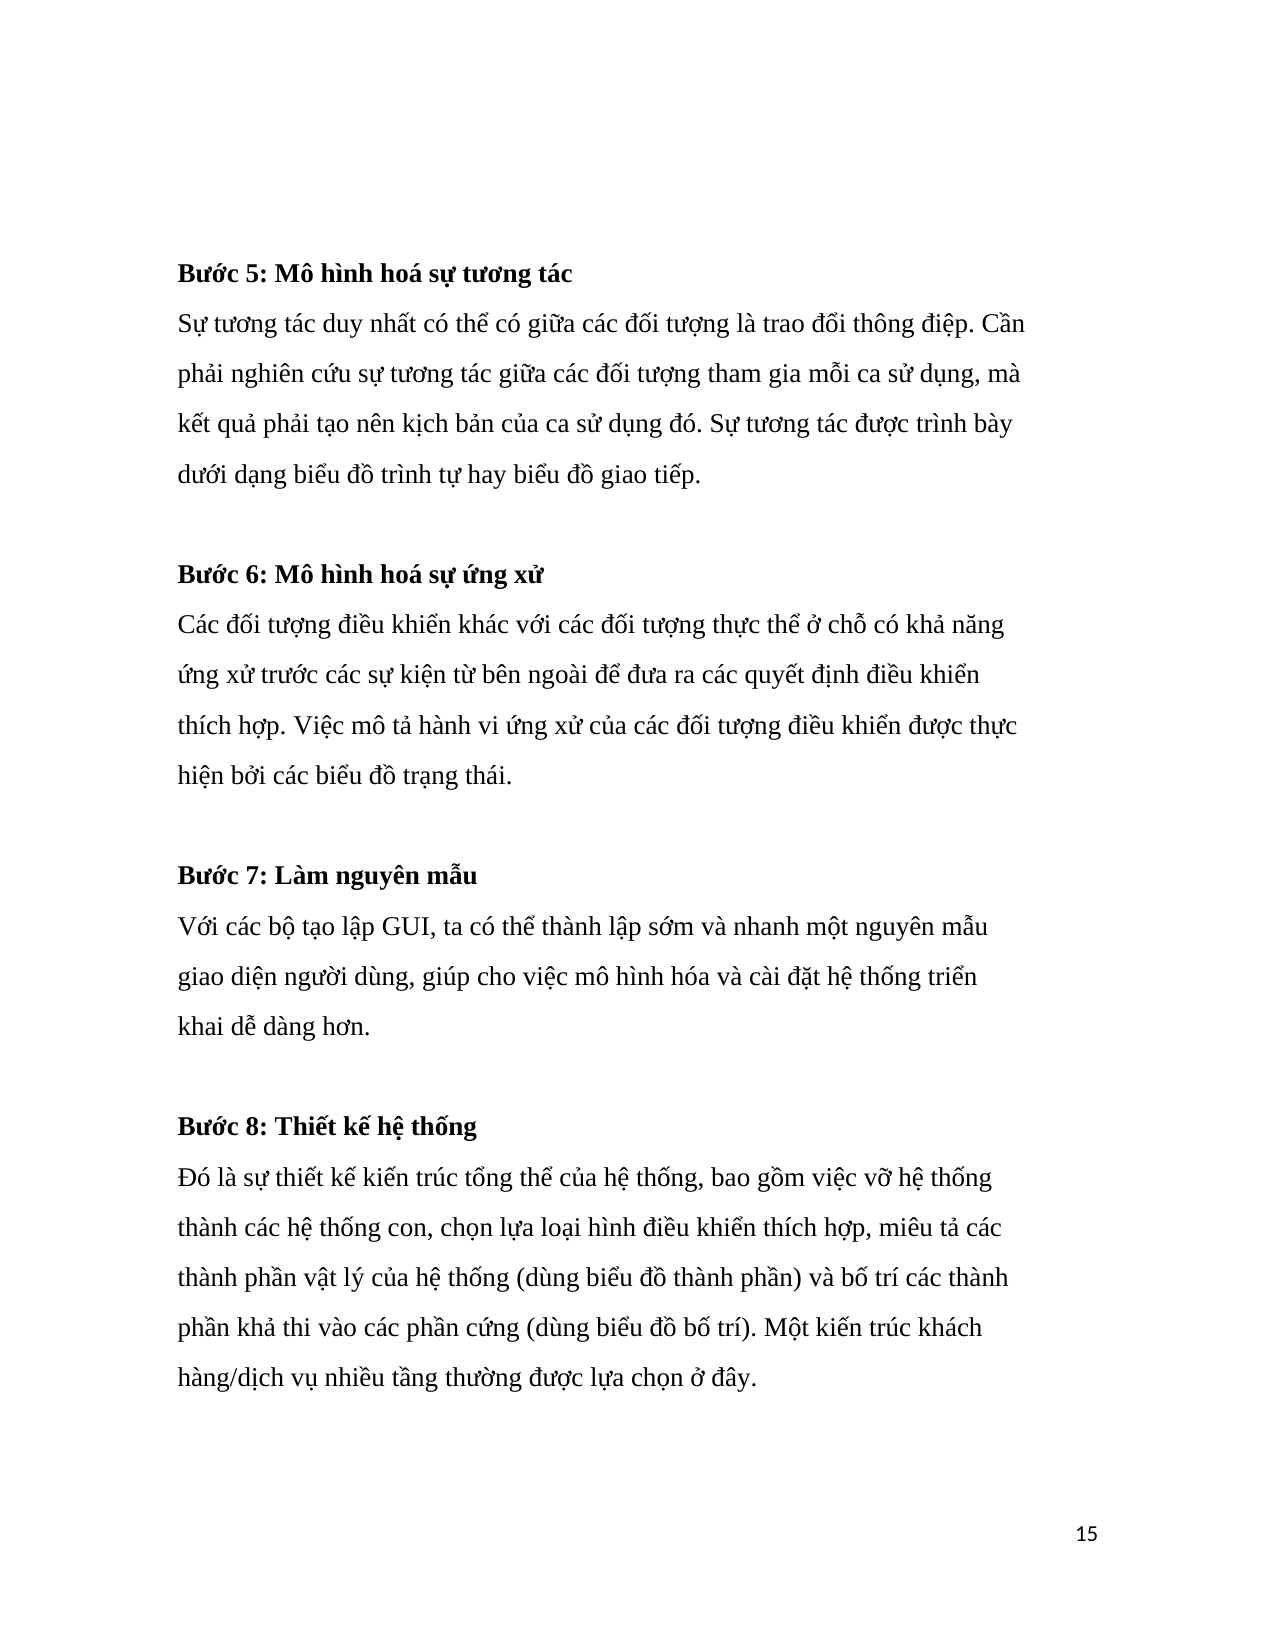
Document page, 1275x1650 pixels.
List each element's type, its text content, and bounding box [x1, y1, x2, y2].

text thành phần vật lý của hệ thống (dùng biểu đồ thành phần) và bố trí các thành [177, 1261, 1098, 1292]
text thành các hệ thống con, chọn lựa loại hình điều khiển thích hợp, miêu tả các [177, 1211, 1098, 1242]
text giao diện người dùng, giúp cho việc mô hình hóa và cài đặt hệ thống triển [177, 960, 1098, 991]
text Với các bộ tạo lập GUI, ta có thể thành lập sớm và nhanh một nguyên mẫu [177, 910, 1098, 941]
text Sự tương tác duy nhất có thể có giữa các đối tượng là trao đổi thông điệp. Cần [177, 307, 1098, 338]
text ứng xử trước các sự kiện từ bên ngoài để đưa ra các quyết định điều khiển [177, 659, 1098, 690]
text kết quả phải tạo nên kịch bản của ca sử dụng đó. Sự tương tác được trình bày [177, 408, 1098, 439]
text Bước 6: Mô hình hoá sự ứng xử [177, 558, 1098, 589]
text hiện bởi các biểu đồ trạng thái. [177, 759, 1098, 790]
text khai dễ dàng hơn. [177, 1010, 1098, 1041]
text Bước 5: Mô hình hoá sự tương tác [177, 257, 1098, 288]
text phải nghiên cứu sự tương tác giữa các đối tượng tham gia mỗi ca sử dụng, mà [177, 357, 1098, 388]
text Đó là sự thiết kế kiến trúc tổng thể của hệ thống, bao gồm việc vỡ hệ thống [177, 1161, 1098, 1192]
text Bước 8: Thiết kế hệ thống [177, 1111, 1098, 1142]
text Các đối tượng điều khiển khác với các đối tượng thực thể ở chỗ có khả năng [177, 608, 1098, 639]
text dưới dạng biểu đồ trình tự hay biểu đồ giao tiếp. [177, 458, 1098, 489]
text Bước 7: Làm nguyên mẫu [177, 859, 1098, 891]
text hàng/dịch vụ nhiều tầng thường được lựa chọn ở đây. [177, 1362, 1098, 1393]
text phần khả thi vào các phần cứng (dùng biểu đồ bố trí). Một kiến trúc khách [177, 1311, 1098, 1342]
text thích hợp. Việc mô tả hành vi ứng xử của các đối tượng điều khiển được thực [177, 709, 1098, 740]
